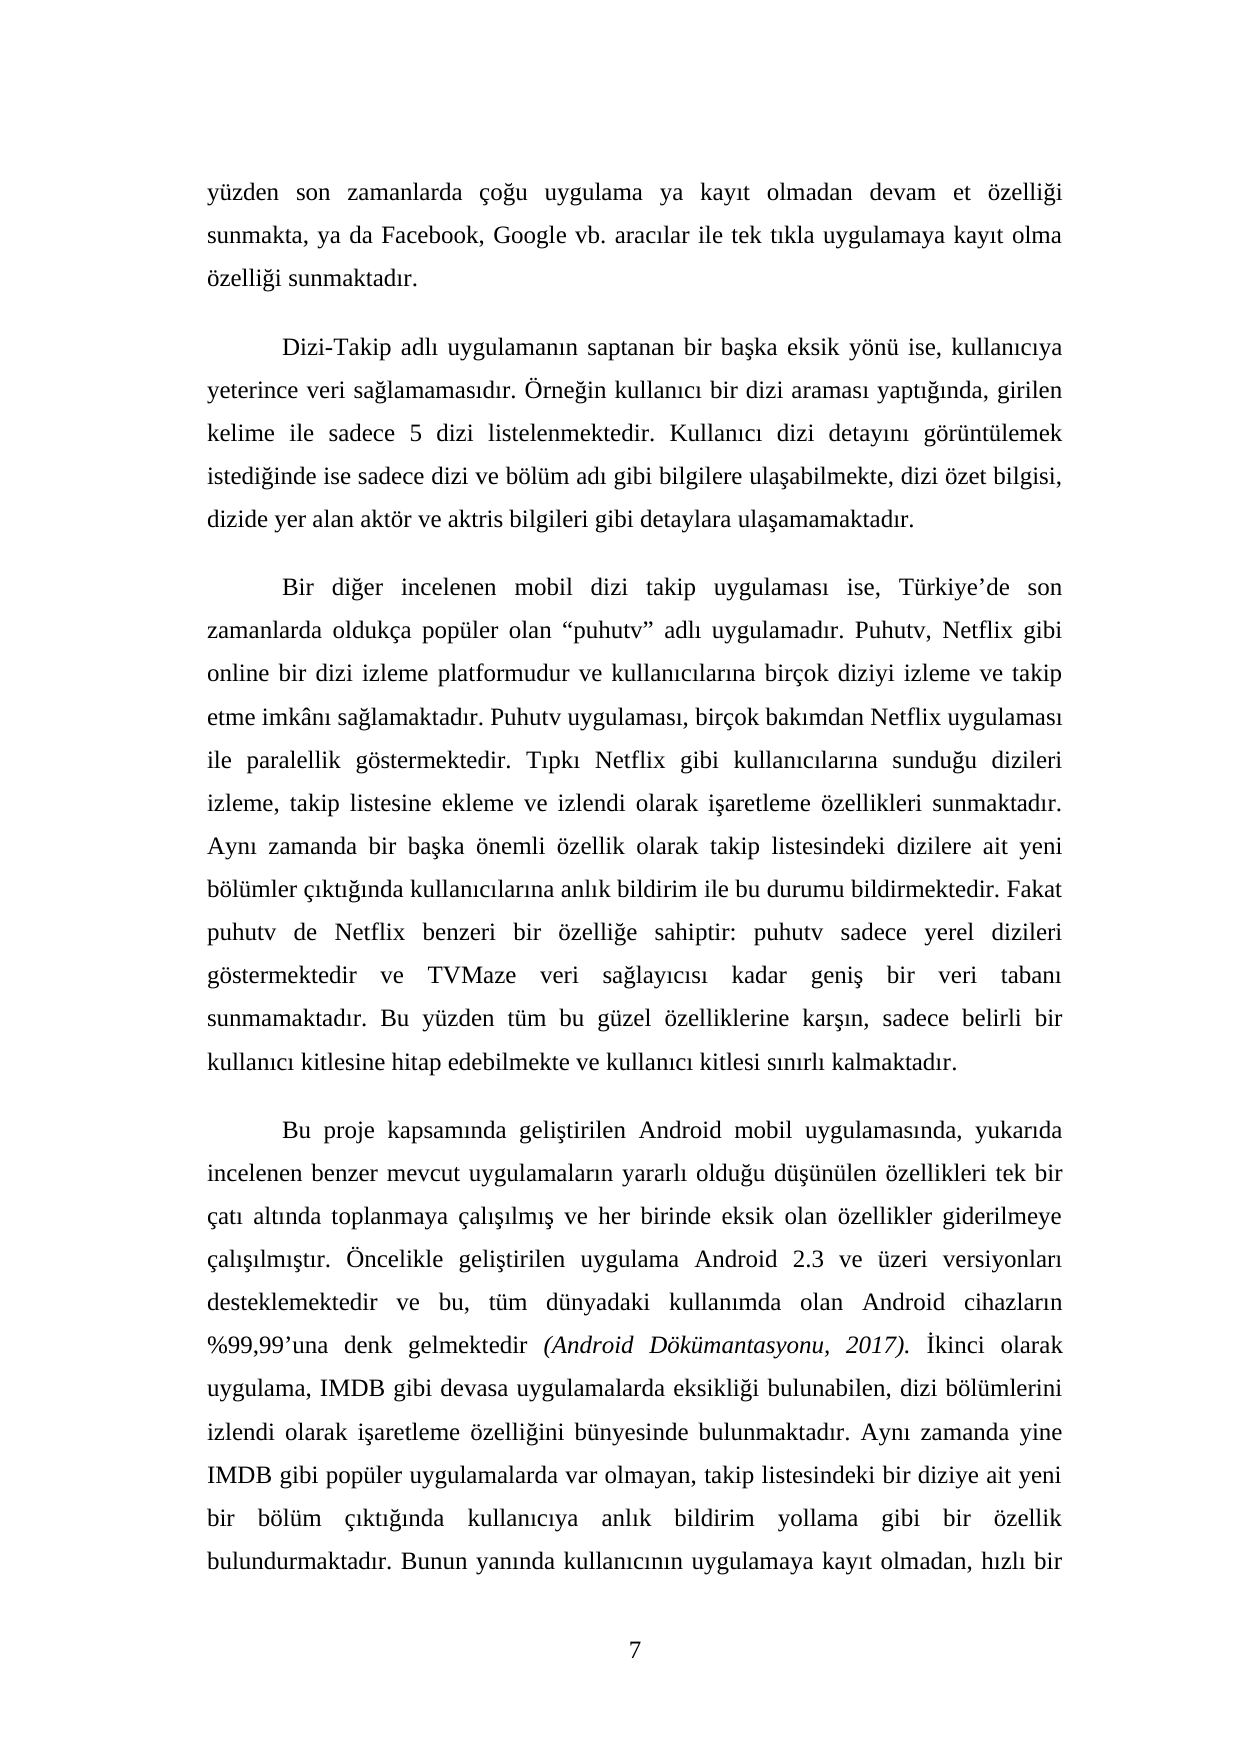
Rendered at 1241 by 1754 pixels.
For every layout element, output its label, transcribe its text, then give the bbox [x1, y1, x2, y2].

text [207, 177, 1063, 292]
text Bir diğer incelenen mobil dizi takip uygulaması ise, Türkiye’de son zamanlarda oldukça popüler olan “puhutv” adlı uygulamadır. Puhutv, Netflix gibi online bir dizi izleme platformudur ve kullanıcılarına birçok diziyi izleme ve takip etme imkânı sağlamaktadır. Puhutv uygulaması, birçok bakımdan Netflix uygulaması ile paralellik göstermektedir. Tıpkı Netflix gibi kullanıcılarına sunduğu dizileri izleme, takip listesine ekleme ve izlendi olarak işaretleme özellikleri sunmaktadır. Aynı zamanda bir başka önemli özellik olarak takip listesindeki dizilere ait yeni bölümler çıktığında kullanıcılarına anlık bildirim ile bu durumu bildirmektedir. Fakat puhutv de Netflix benzeri bir özelliğe sahiptir: puhutv sadece yerel dizileri göstermektedir ve TVMaze veri sağlayıcısı kadar geniş bir veri tabanı sunmamaktadır. Bu yüzden tüm bu güzel özelliklerine karşın, sadece belirli bir kullanıcı kitlesine hitap edebilmekte ve kullanıcı kitlesi sınırlı kalmaktadır. [207, 572, 1063, 1075]
text Dizi-Takip adlı uygulamanın saptanan bir başka eksik yönü ise, kullanıcıya yeterince veri sağlamamasıdır. Örneğin kullanıcı bir dizi araması yaptığında, girilen kelime ile sadece 5 dizi listelenmektedir. Kullanıcı dizi detayını görüntülemek istediğinde ise sadece dizi ve bölüm adı gibi bilgilere ulaşabilmekte, dizi özet bilgisi, dizide yer alan aktör ve aktris bilgileri gibi detaylara ulaşamamaktadır. [207, 332, 1063, 533]
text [207, 1115, 1063, 1575]
